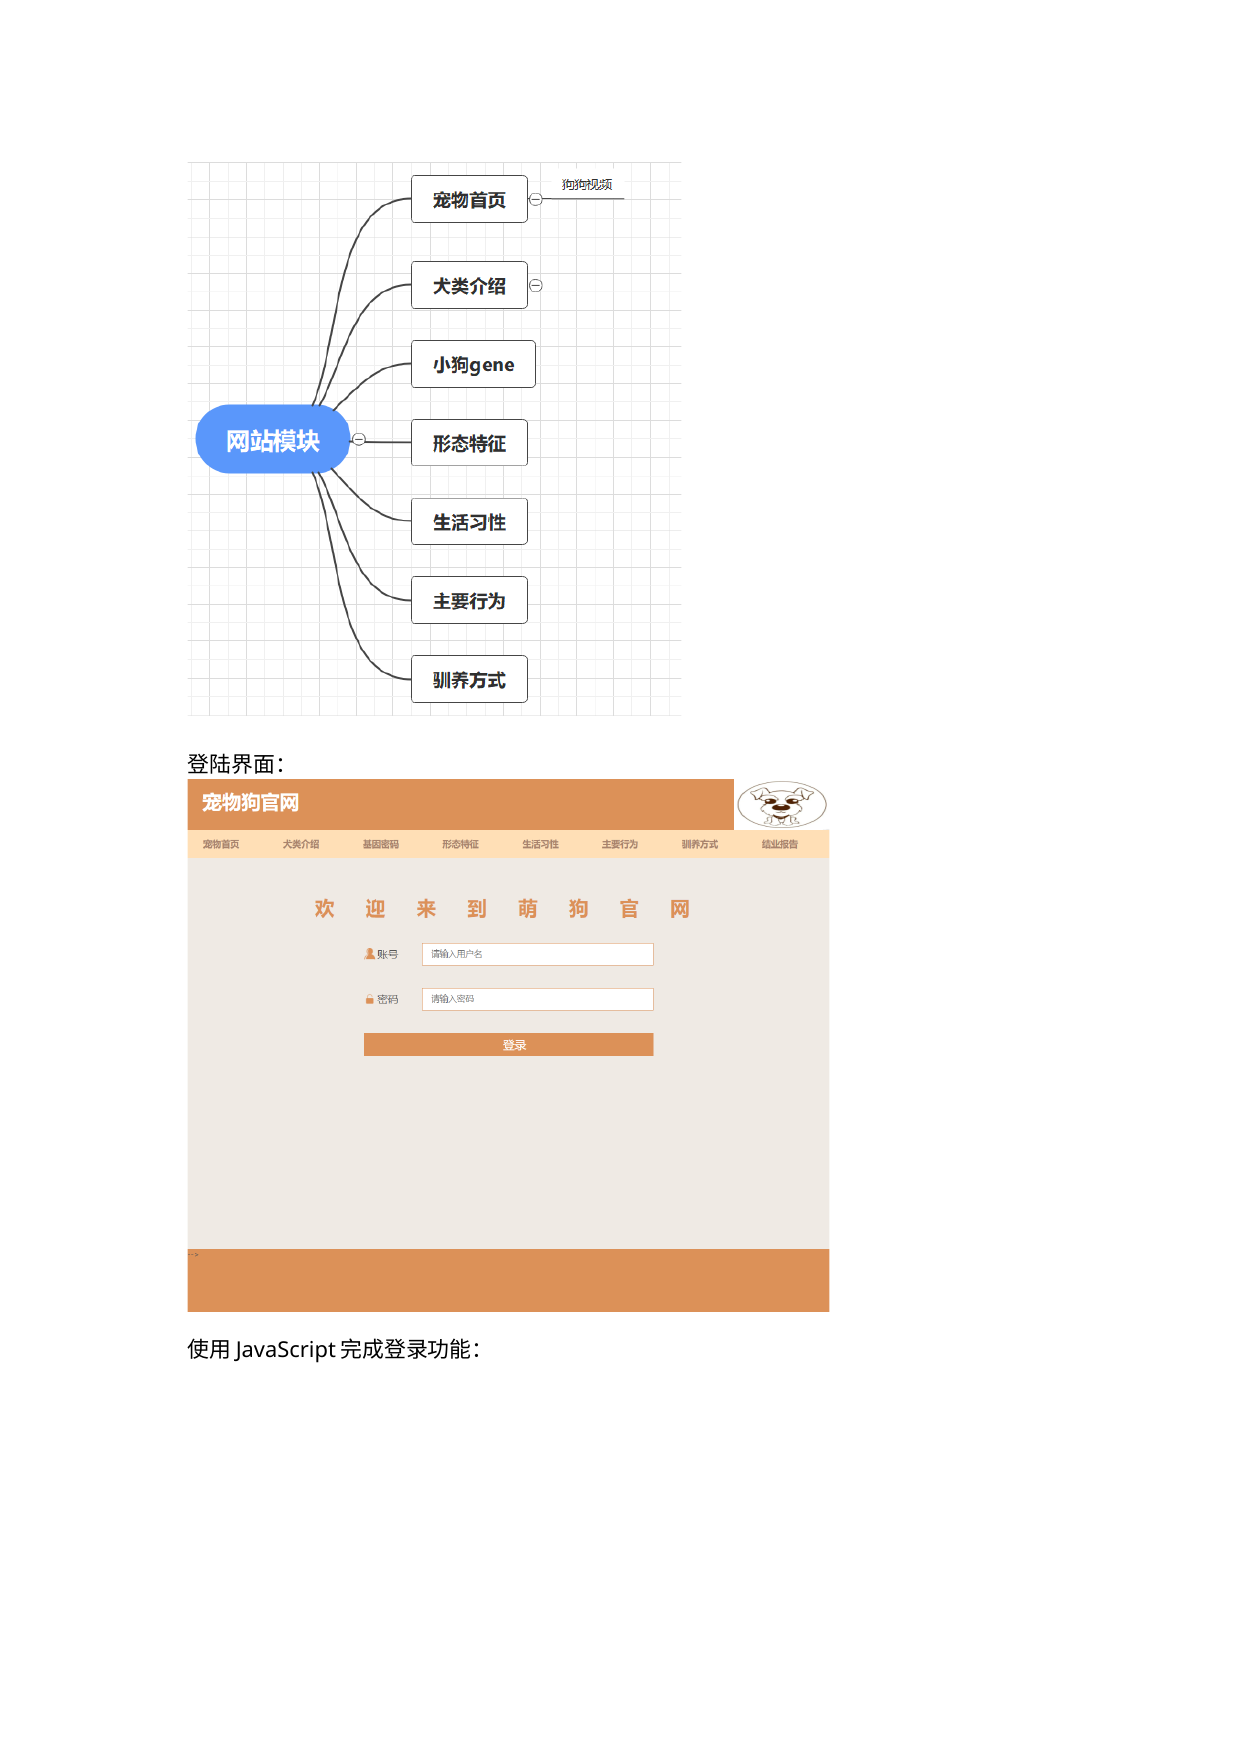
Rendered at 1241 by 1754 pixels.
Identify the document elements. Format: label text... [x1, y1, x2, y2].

text 使用JavaScript完成登录功能： [187, 1332, 1053, 1364]
picture [187, 779, 830, 1312]
picture [187, 162, 682, 716]
text 登陆界面： [187, 747, 1053, 779]
